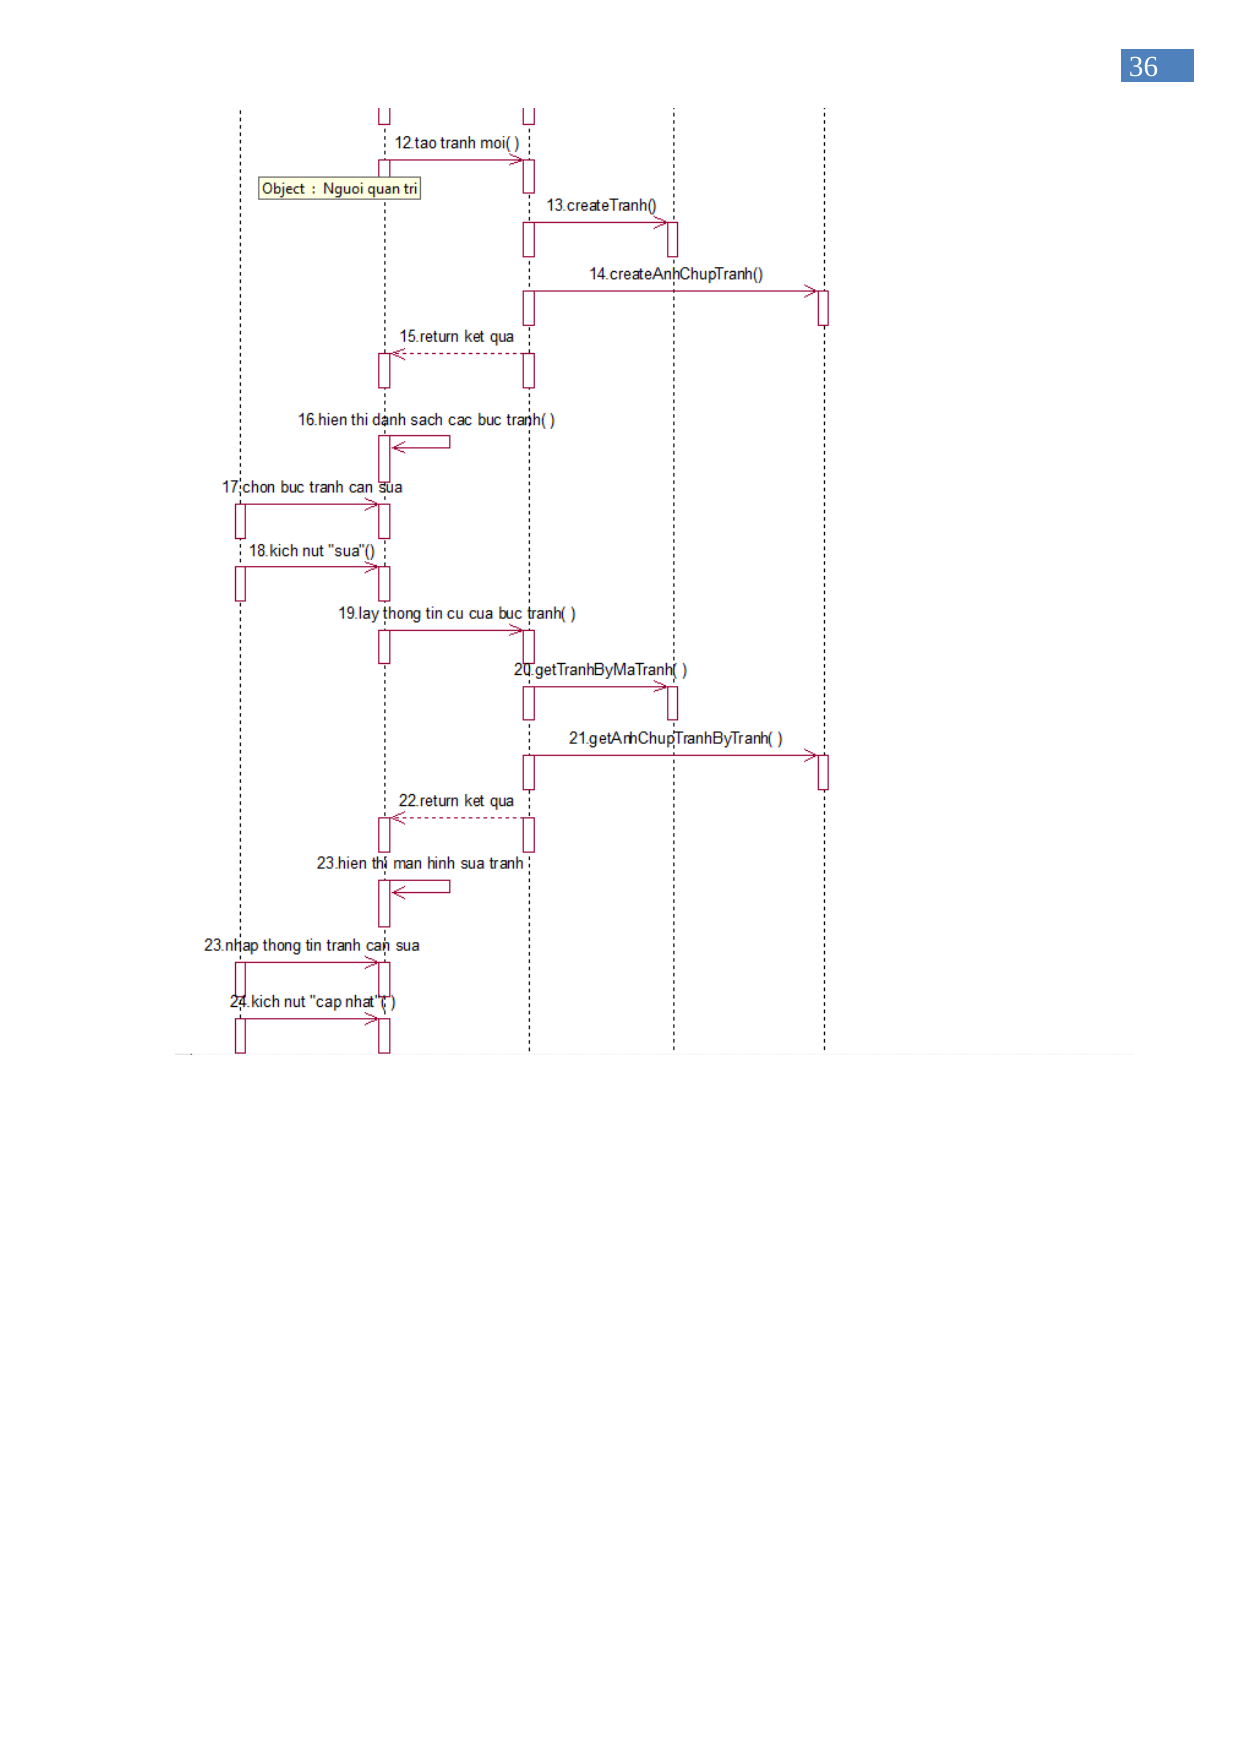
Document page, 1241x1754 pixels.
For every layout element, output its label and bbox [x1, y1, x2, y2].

picture [175, 108, 1135, 1055]
